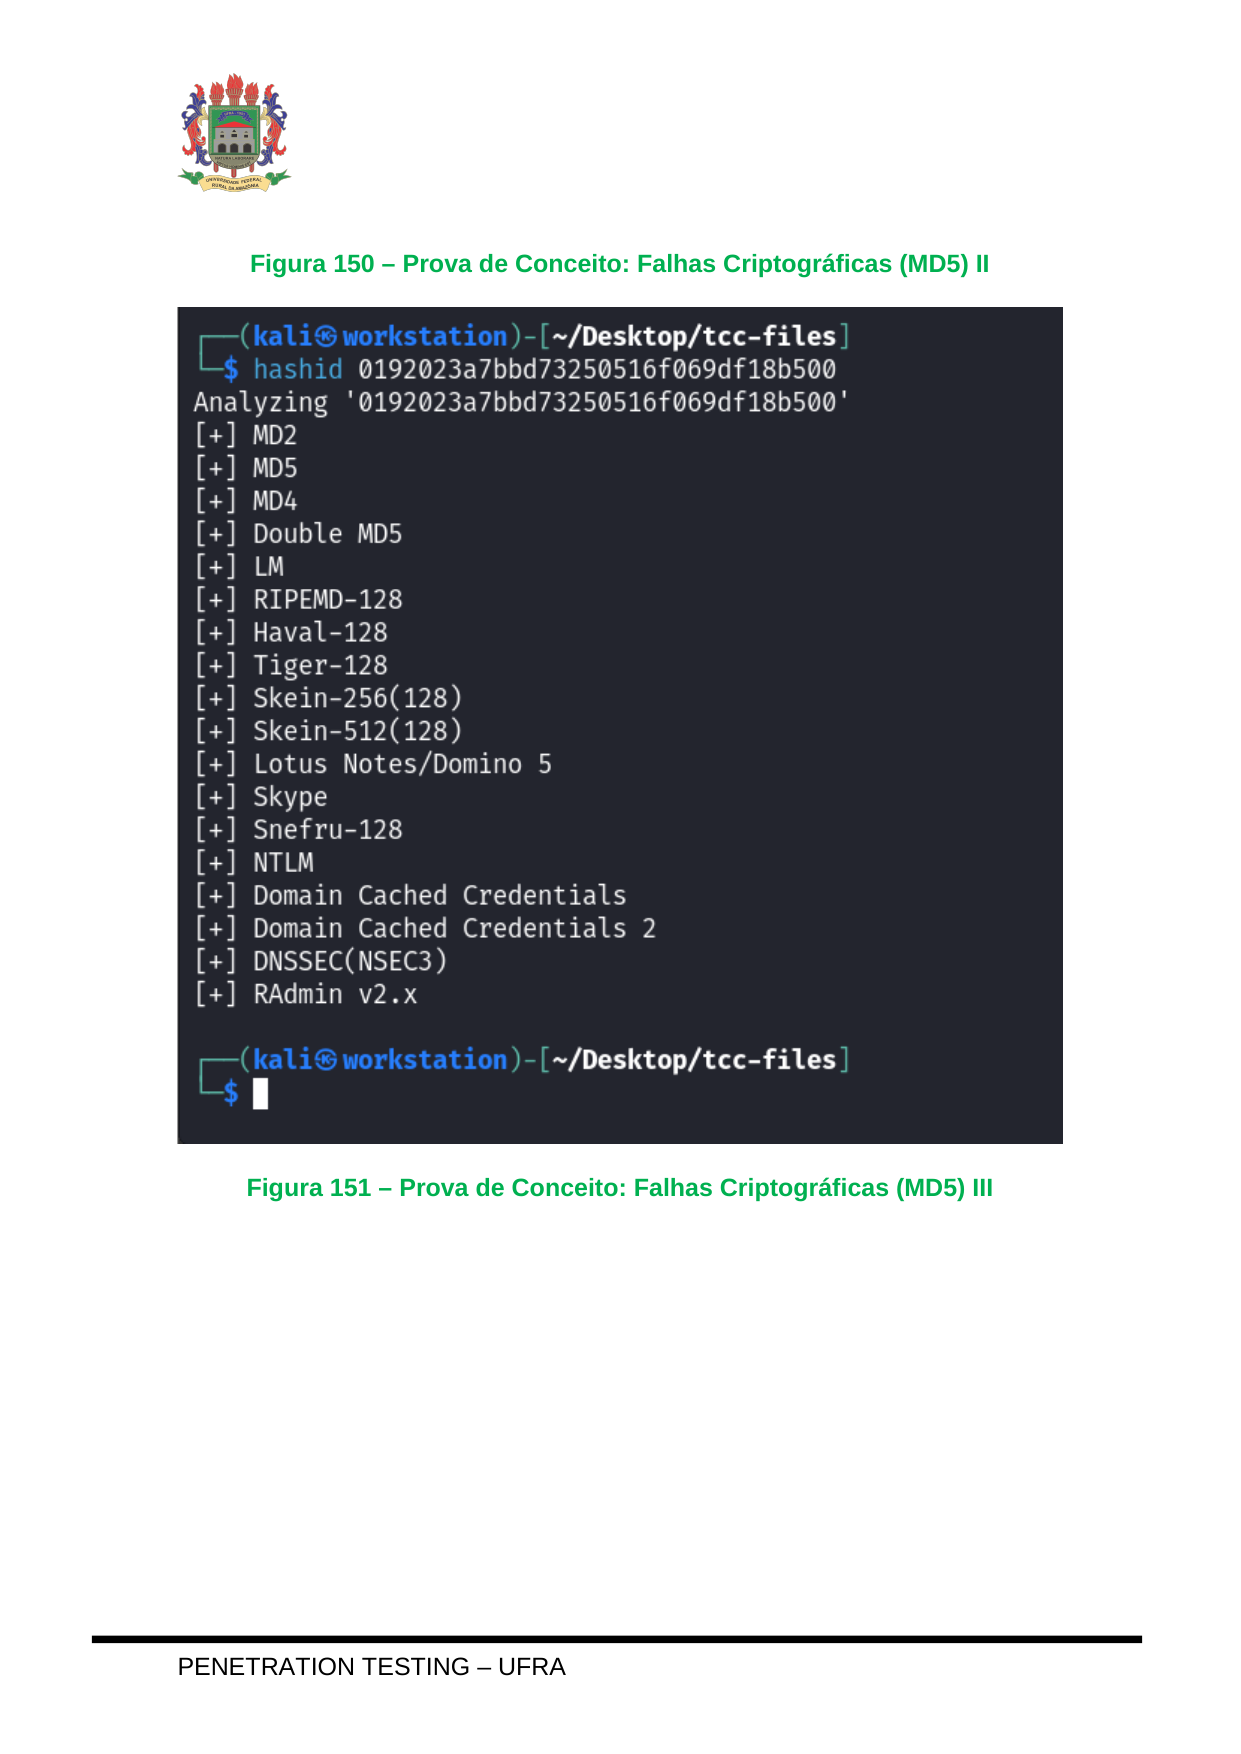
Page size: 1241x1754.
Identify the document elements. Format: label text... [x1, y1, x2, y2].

text Figura 151 – Prova de Conceito: Falhas Criptográficas (MD5) III [177, 1173, 1063, 1202]
text Figura 150 – Prova de Conceito: Falhas Criptográficas (MD5) II [177, 249, 1063, 278]
picture [177, 73, 292, 192]
picture [177, 307, 1063, 1144]
